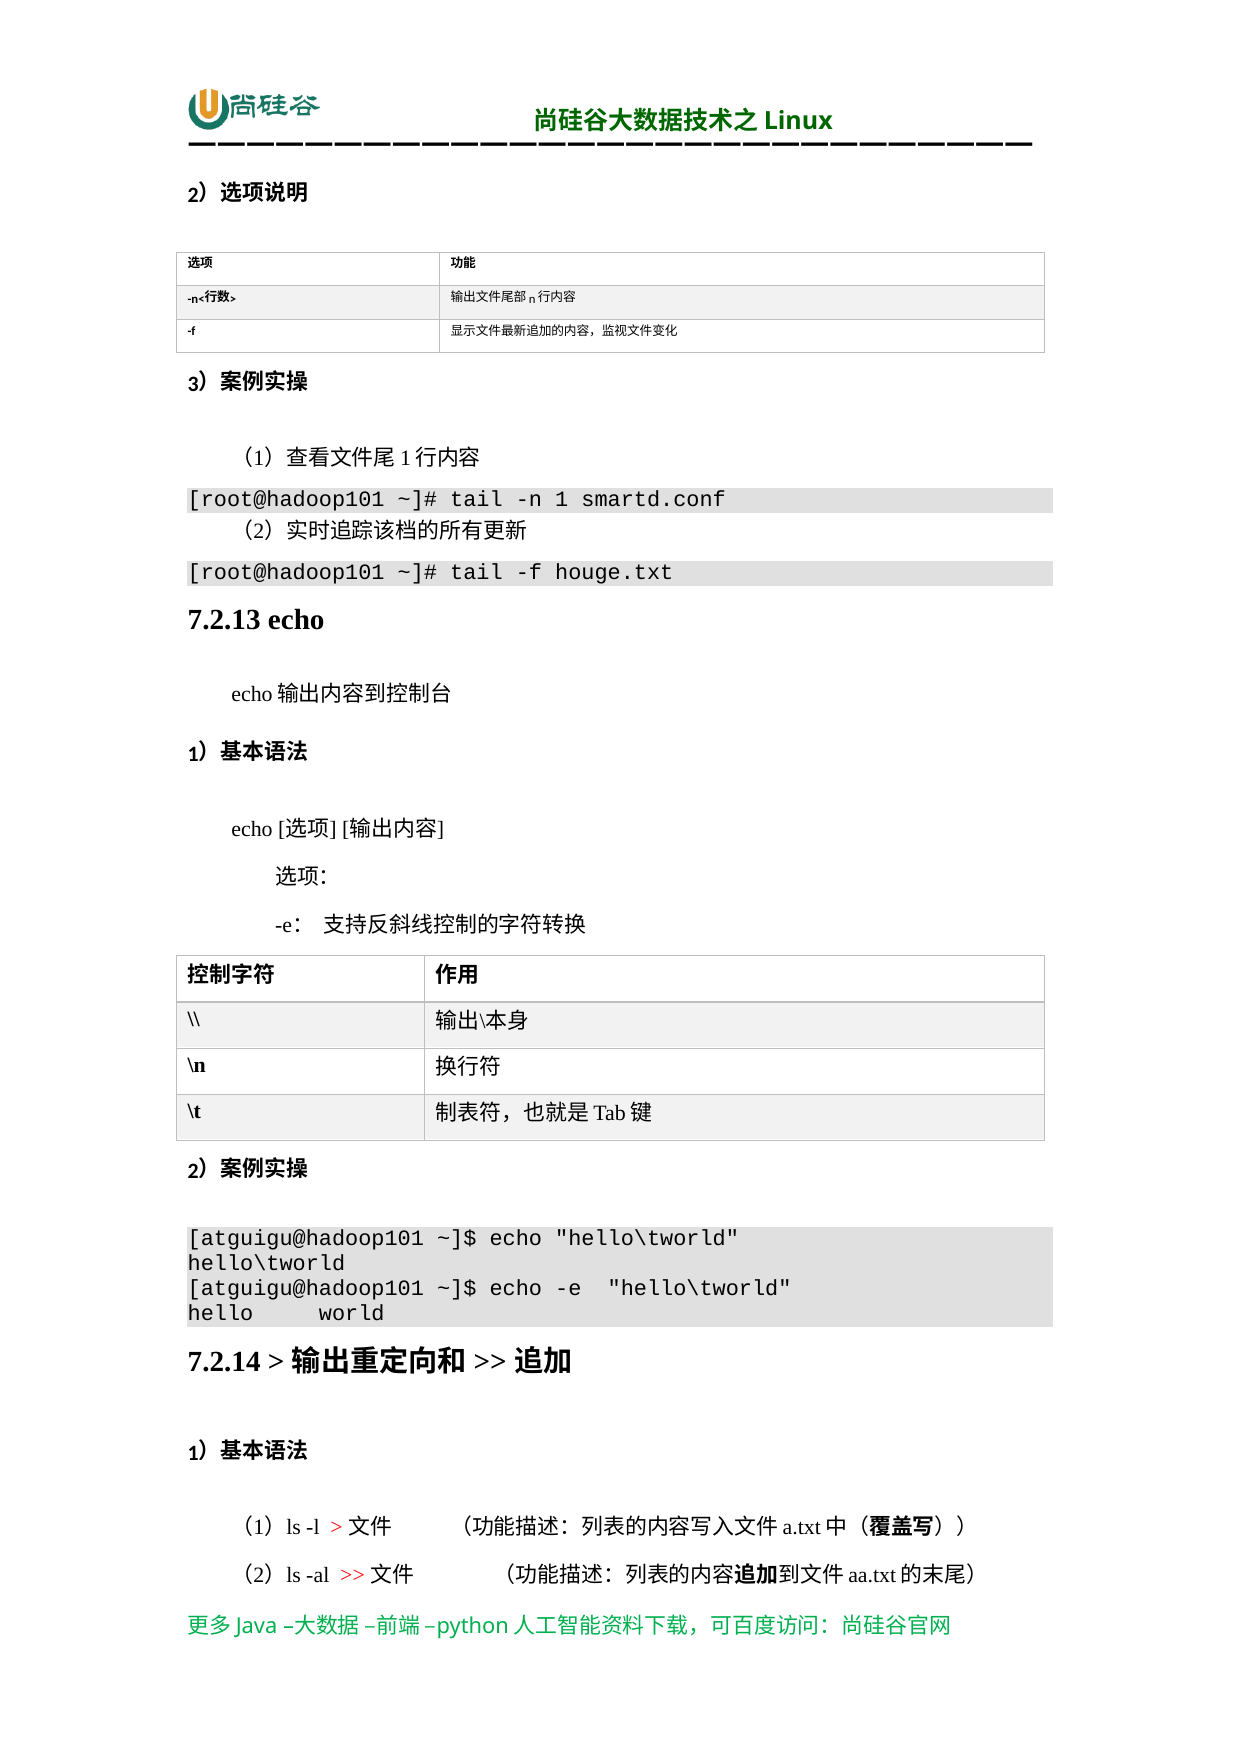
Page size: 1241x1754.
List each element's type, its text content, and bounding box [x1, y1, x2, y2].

text 3）案例实操 [187, 353, 1053, 418]
text -e： 支持反斜线控制的字符转换 [275, 907, 1053, 939]
text [root@hadoop101 ~]# tail -f houge.txt [187, 561, 1053, 586]
table_cell -n<行数> [177, 286, 439, 319]
table_header 功能 [440, 253, 1044, 285]
picture [187, 88, 320, 130]
subtitle 7.2.13 echo [187, 586, 1053, 651]
text [atguigu@hadoop101 ~]$ echo -e "hello\tworld" [187, 1277, 1053, 1302]
text （1）ls -l > 文件 （功能描述：列表的内容写入文件a.txt中（覆盖写）） [231, 1509, 1053, 1541]
text （1）查看文件尾1行内容 [187, 440, 1053, 472]
table_cell 输出文件尾部n行内容 [440, 286, 1044, 319]
table_header 控制字符 [177, 956, 424, 1001]
table_cell \t [177, 1095, 424, 1139]
text [atguigu@hadoop101 ~]$ echo "hello\tworld" [187, 1227, 1053, 1252]
text echo [选项] [输出内容] [187, 810, 1053, 843]
text （2）ls -al >> 文件 （功能描述：列表的内容追加到文件aa.txt的末尾） [231, 1557, 1053, 1589]
text 1）基本语法 [187, 724, 1053, 789]
text （2）实时追踪该档的所有更新 [187, 513, 1053, 546]
table_header 作用 [425, 956, 1044, 1001]
text 1）基本语法 [187, 1422, 1053, 1487]
text echo输出内容到控制台 [187, 675, 1053, 708]
table_cell 换行符 [425, 1049, 1044, 1093]
table_cell 制表符，也就是Tab键 [425, 1095, 1044, 1139]
table_header 选项 [177, 253, 439, 285]
text 2）案例实操 [187, 1141, 1053, 1206]
table_cell \n [177, 1049, 424, 1093]
text 2）选项说明 [187, 165, 1053, 230]
table_cell 输出\本身 [425, 1003, 1044, 1047]
table_cell \\ [177, 1003, 424, 1047]
table_cell -f [177, 320, 439, 352]
table_cell 显示文件最新追加的内容，监视文件变化 [440, 320, 1044, 352]
text hello\tworld [187, 1252, 1053, 1277]
text 选项： [275, 859, 1053, 891]
text hello world [187, 1302, 1053, 1327]
text [root@hadoop101 ~]# tail -n 1 smartd.conf [187, 488, 1053, 513]
subtitle 7.2.14 > 输出重定向和 >> 追加 [187, 1327, 1053, 1392]
